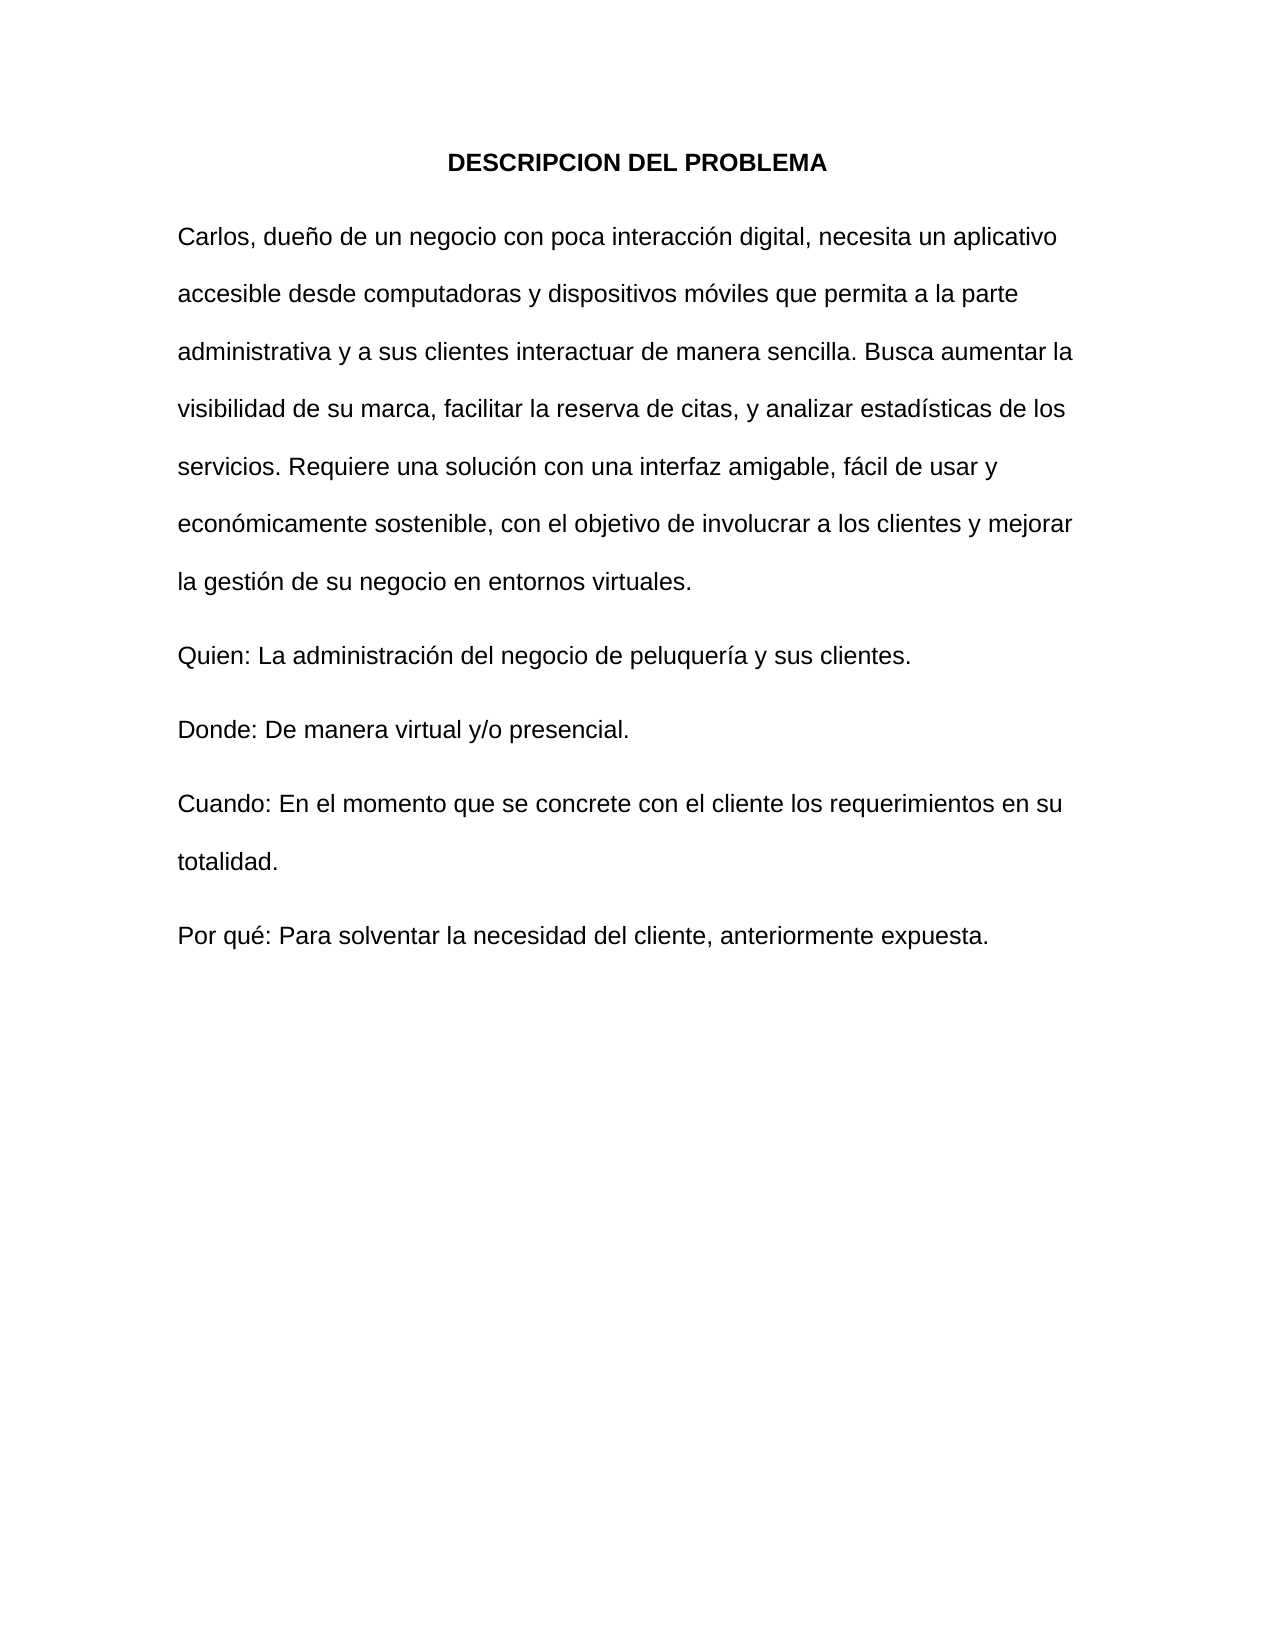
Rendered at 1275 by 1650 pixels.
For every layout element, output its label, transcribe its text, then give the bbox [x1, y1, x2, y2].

text DESCRIPCION DEL PROBLEMA [177, 148, 1098, 176]
text Donde: De manera virtual y/o presencial. [177, 715, 1098, 744]
text Carlos, dueño de un negocio con poca interacción digital, necesita un aplicativo accesible desde computadoras y dispositivos móviles que permita a la parte administrativa y a sus clientes interactuar de manera sencilla. Busca aumentar la visibilidad de su marca, facilitar la reserva de citas, y analizar estadísticas de los servicios. Requiere una solución con una interfaz amigable, fácil de usar y económicamente sostenible, con el objetivo de involucrar a los clientes y mejorar la gestión de su negocio en entornos virtuales. [177, 222, 1098, 596]
text Por qué: Para solventar la necesidad del cliente, anteriormente expuesta. [177, 921, 1098, 950]
text Quien: La administración del negocio de peluquería y sus clientes. [177, 641, 1098, 670]
text Cuando: En el momento que se concrete con el cliente los requerimientos en su totalidad. [177, 789, 1098, 876]
